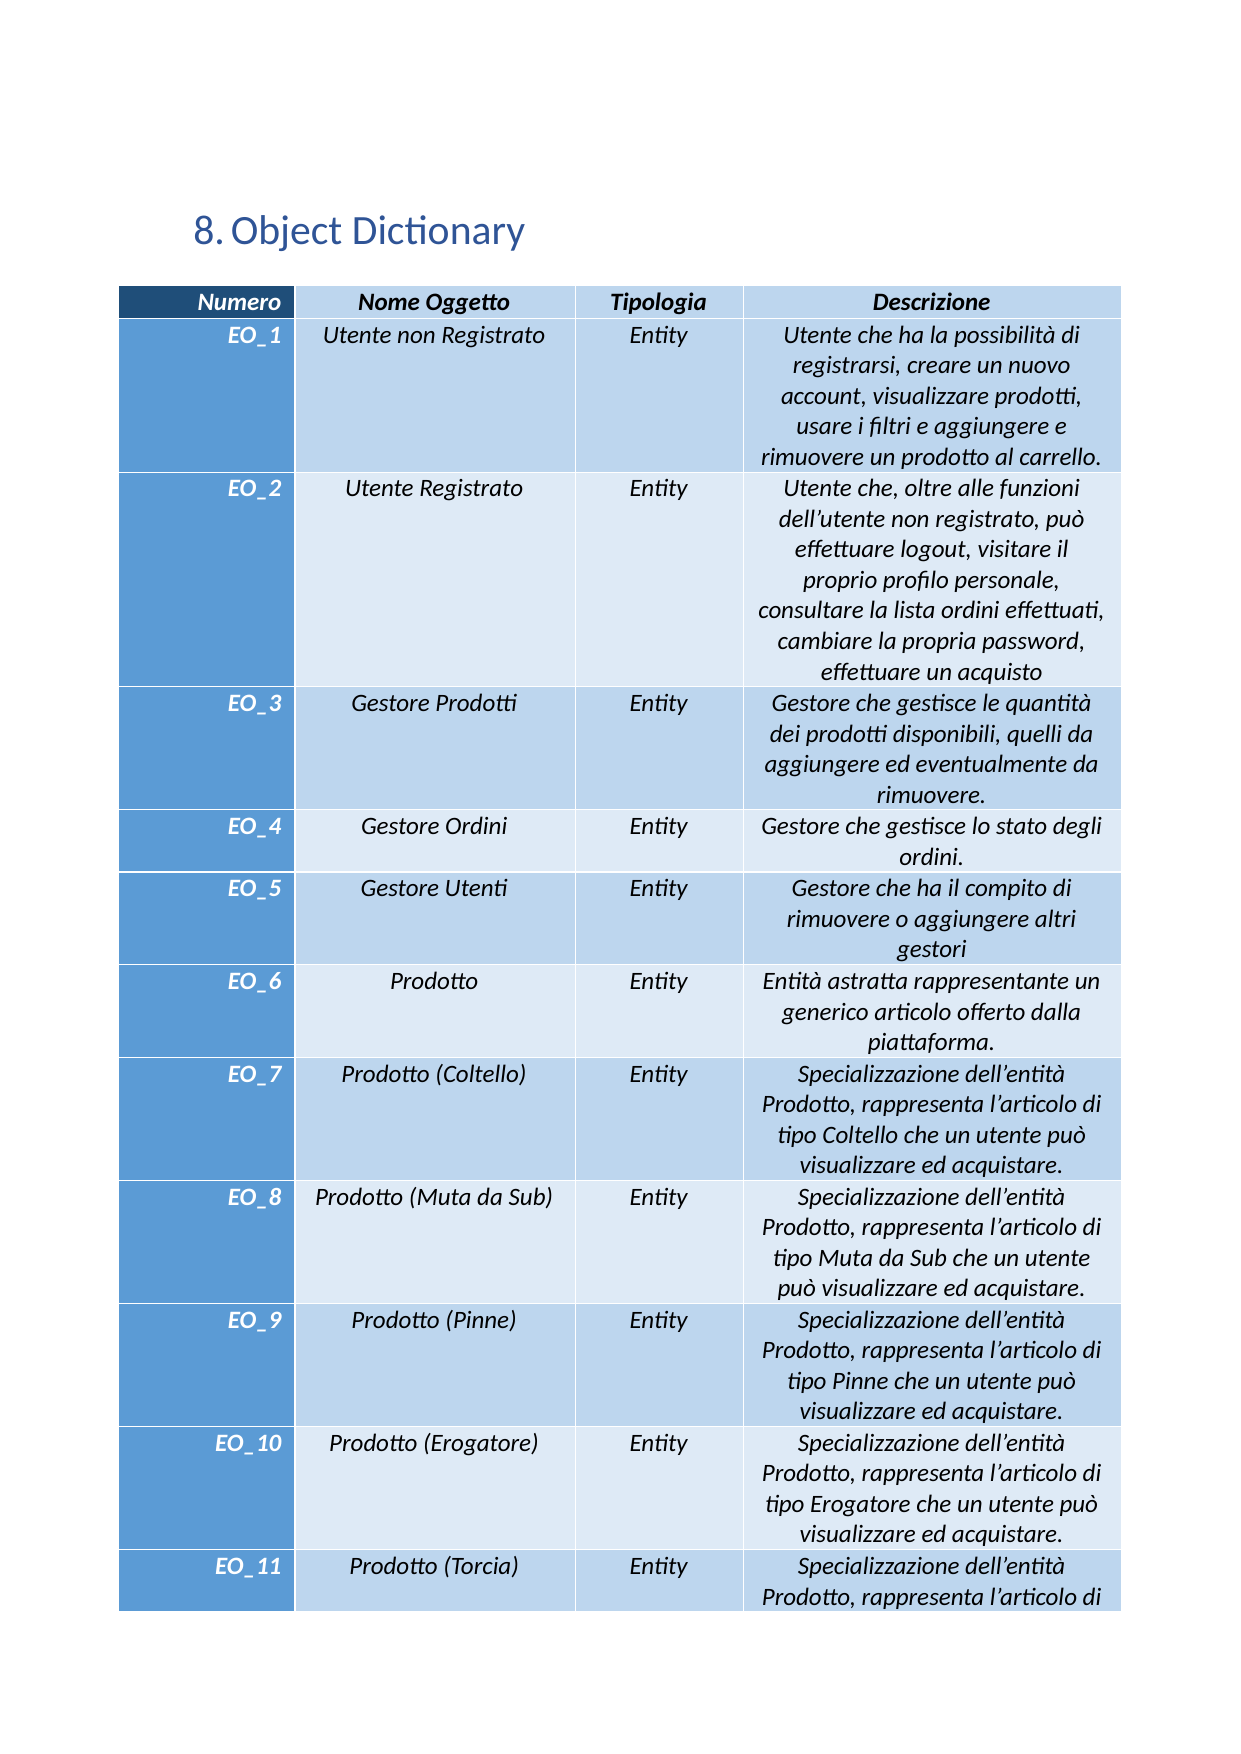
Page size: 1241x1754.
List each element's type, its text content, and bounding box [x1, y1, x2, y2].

table_header Tipologia [576, 286, 743, 318]
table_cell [744, 1550, 1121, 1611]
table_cell Utente che, oltre alle funzioni dell’utente non registrato, può effettuare logout, visitare il proprio profilo personale, consultare la lista ordini effettuati, cambiare la propria password, effettuare un acquisto [744, 473, 1121, 686]
table_cell Utente che ha la possibilità di registrarsi, creare un nuovo account, visualizzare prodotti, usare i filtri e aggiungere e rimuovere un prodotto al carrello. [744, 319, 1121, 472]
table_cell Gestore che ha il compito di rimuovere o aggiungere altri gestori [744, 873, 1121, 964]
table_header Descrizione [744, 286, 1121, 318]
table_cell Specializzazione dell’entità Prodotto, rappresenta l’articolo di tipo Coltello che un utente può visualizzare ed acquistare. [744, 1058, 1121, 1180]
table_cell Entity [576, 873, 743, 964]
table_cell EO_7 [119, 1058, 294, 1180]
table_cell EO_5 [119, 873, 294, 964]
table_cell EO_4 [119, 810, 294, 871]
table_cell Entity [576, 1304, 743, 1426]
table_cell Entity [576, 810, 743, 871]
table_cell Gestore Ordini [296, 810, 575, 871]
table_cell Gestore che gestisce le quantità dei prodotti disponibili, quelli da aggiungere ed eventualmente da rimuovere. [744, 687, 1121, 809]
table_cell Entity [576, 687, 743, 809]
table_cell Entity [576, 965, 743, 1057]
table_cell Entity [576, 1181, 743, 1303]
table_cell EO_2 [119, 473, 294, 686]
table_cell Entity [576, 319, 743, 472]
table_cell Prodotto (Pinne) [296, 1304, 575, 1426]
table_cell EO_9 [119, 1304, 294, 1426]
table_cell Utente non Registrato [296, 319, 575, 472]
table_cell EO_8 [119, 1181, 294, 1303]
table_cell Entity [576, 473, 743, 686]
table_cell Entity [576, 1550, 743, 1611]
table_cell EO_11 [119, 1550, 294, 1611]
table_cell Entity [576, 1058, 743, 1180]
table_cell EO_1 [119, 319, 294, 472]
table_cell Utente Registrato [296, 473, 575, 686]
table_cell Specializzazione dell’entità Prodotto, rappresenta l’articolo di tipo Muta da Sub che un utente può visualizzare ed acquistare. [744, 1181, 1121, 1303]
table_header Numero [119, 286, 294, 318]
table_cell Gestore Prodotti [296, 687, 575, 809]
table_cell EO_10 [119, 1427, 294, 1549]
table_cell Specializzazione dell’entità Prodotto, rappresenta l’articolo di tipo Pinne che un utente può visualizzare ed acquistare. [744, 1304, 1121, 1426]
table_cell Prodotto (Torcia) [296, 1550, 575, 1611]
table_cell Prodotto (Erogatore) [296, 1427, 575, 1549]
table_cell Prodotto (Coltello) [296, 1058, 575, 1180]
subtitle Object Dictionary [193, 204, 1122, 254]
table_cell Prodotto (Muta da Sub) [296, 1181, 575, 1303]
table_cell Prodotto [296, 965, 575, 1057]
table_cell Entità astratta rappresentante un generico articolo offerto dalla piattaforma. [744, 965, 1121, 1057]
table_cell Specializzazione dell’entità Prodotto, rappresenta l’articolo di tipo Erogatore che un utente può visualizzare ed acquistare. [744, 1427, 1121, 1549]
table_cell EO_6 [119, 965, 294, 1057]
table_header Nome Oggetto [296, 286, 575, 318]
table_cell Entity [576, 1427, 743, 1549]
table_cell Gestore che gestisce lo stato degli ordini. [744, 810, 1121, 871]
table_cell EO_3 [119, 687, 294, 809]
table_cell Gestore Utenti [296, 873, 575, 964]
